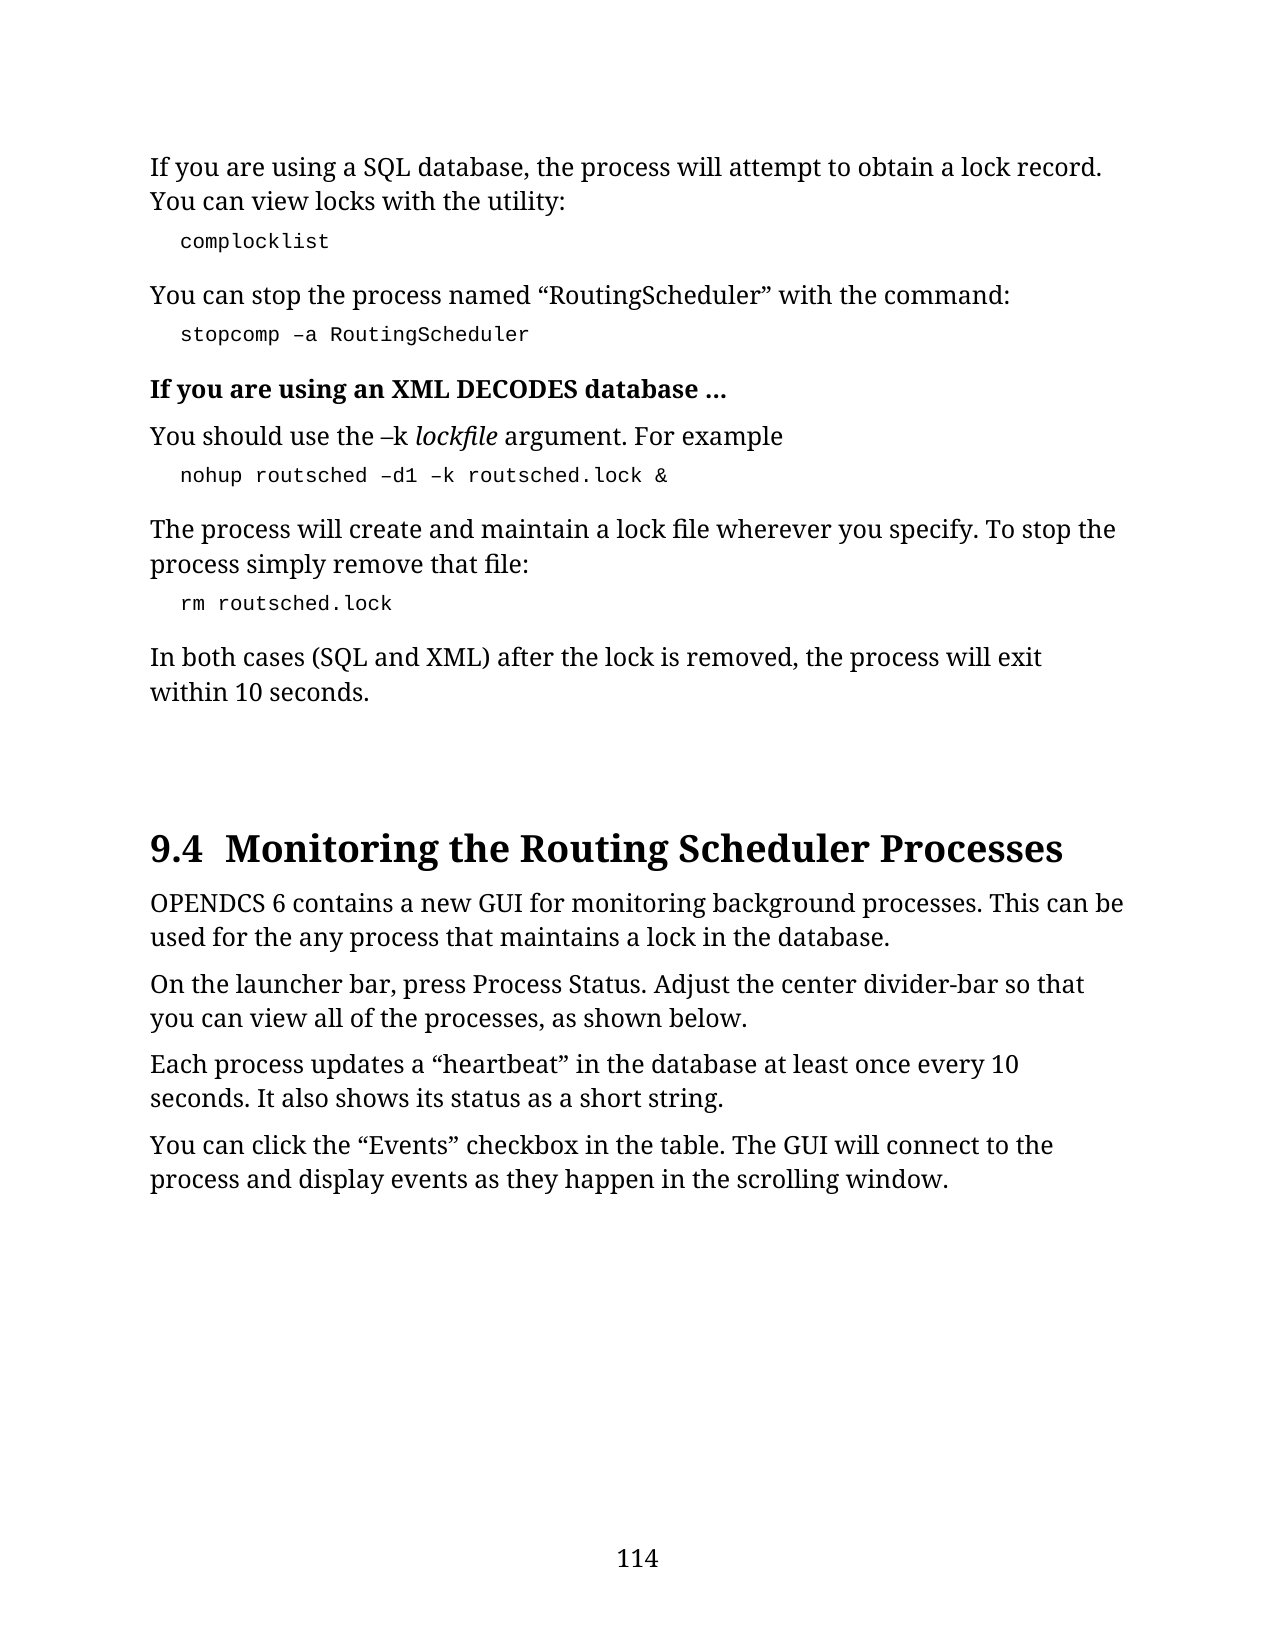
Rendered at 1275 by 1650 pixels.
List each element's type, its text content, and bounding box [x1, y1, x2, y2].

text rm routsched.lock [180, 593, 1125, 616]
text On the launcher bar, press Process Status. Adjust the center divider-bar so that you can view all of the processes, as shown below. [150, 966, 1125, 1034]
text In both cases (SQL and XML) after the lock is removed, the process will exit within 10 seconds. [150, 640, 1125, 708]
text If you are using a SQL database, the process will attempt to obtain a lock record. You can view locks with the utility: [150, 150, 1125, 218]
text You can stop the process named “RoutingScheduler” with the command: [150, 278, 1125, 312]
text Each process updates a “heartbeat” in the database at least once every 10 seconds. It also shows its status as a short string. [150, 1047, 1125, 1115]
text complocklist [180, 231, 1125, 254]
text The process will create and maintain a lock file wherever you specify. To stop the process simply remove that file: [150, 512, 1125, 580]
text You can click the “Events” checkbox in the table. The GUI will connect to the process and display events as they happen in the scrolling window. [150, 1128, 1125, 1196]
text OPENDCS 6 contains a new GUI for monitoring background processes. This can be used for the any process that maintains a lock in the database. [150, 886, 1125, 954]
text If you are using an XML DECODES database ... [150, 372, 1125, 406]
subtitle Monitoring the Routing Scheduler Processes [150, 822, 1125, 873]
text stopcomp –a RoutingScheduler [180, 324, 1125, 348]
text nohup routsched –d1 –k routsched.lock & [180, 465, 1125, 488]
text You should use the –k lockfile argument. For example [150, 418, 1125, 452]
